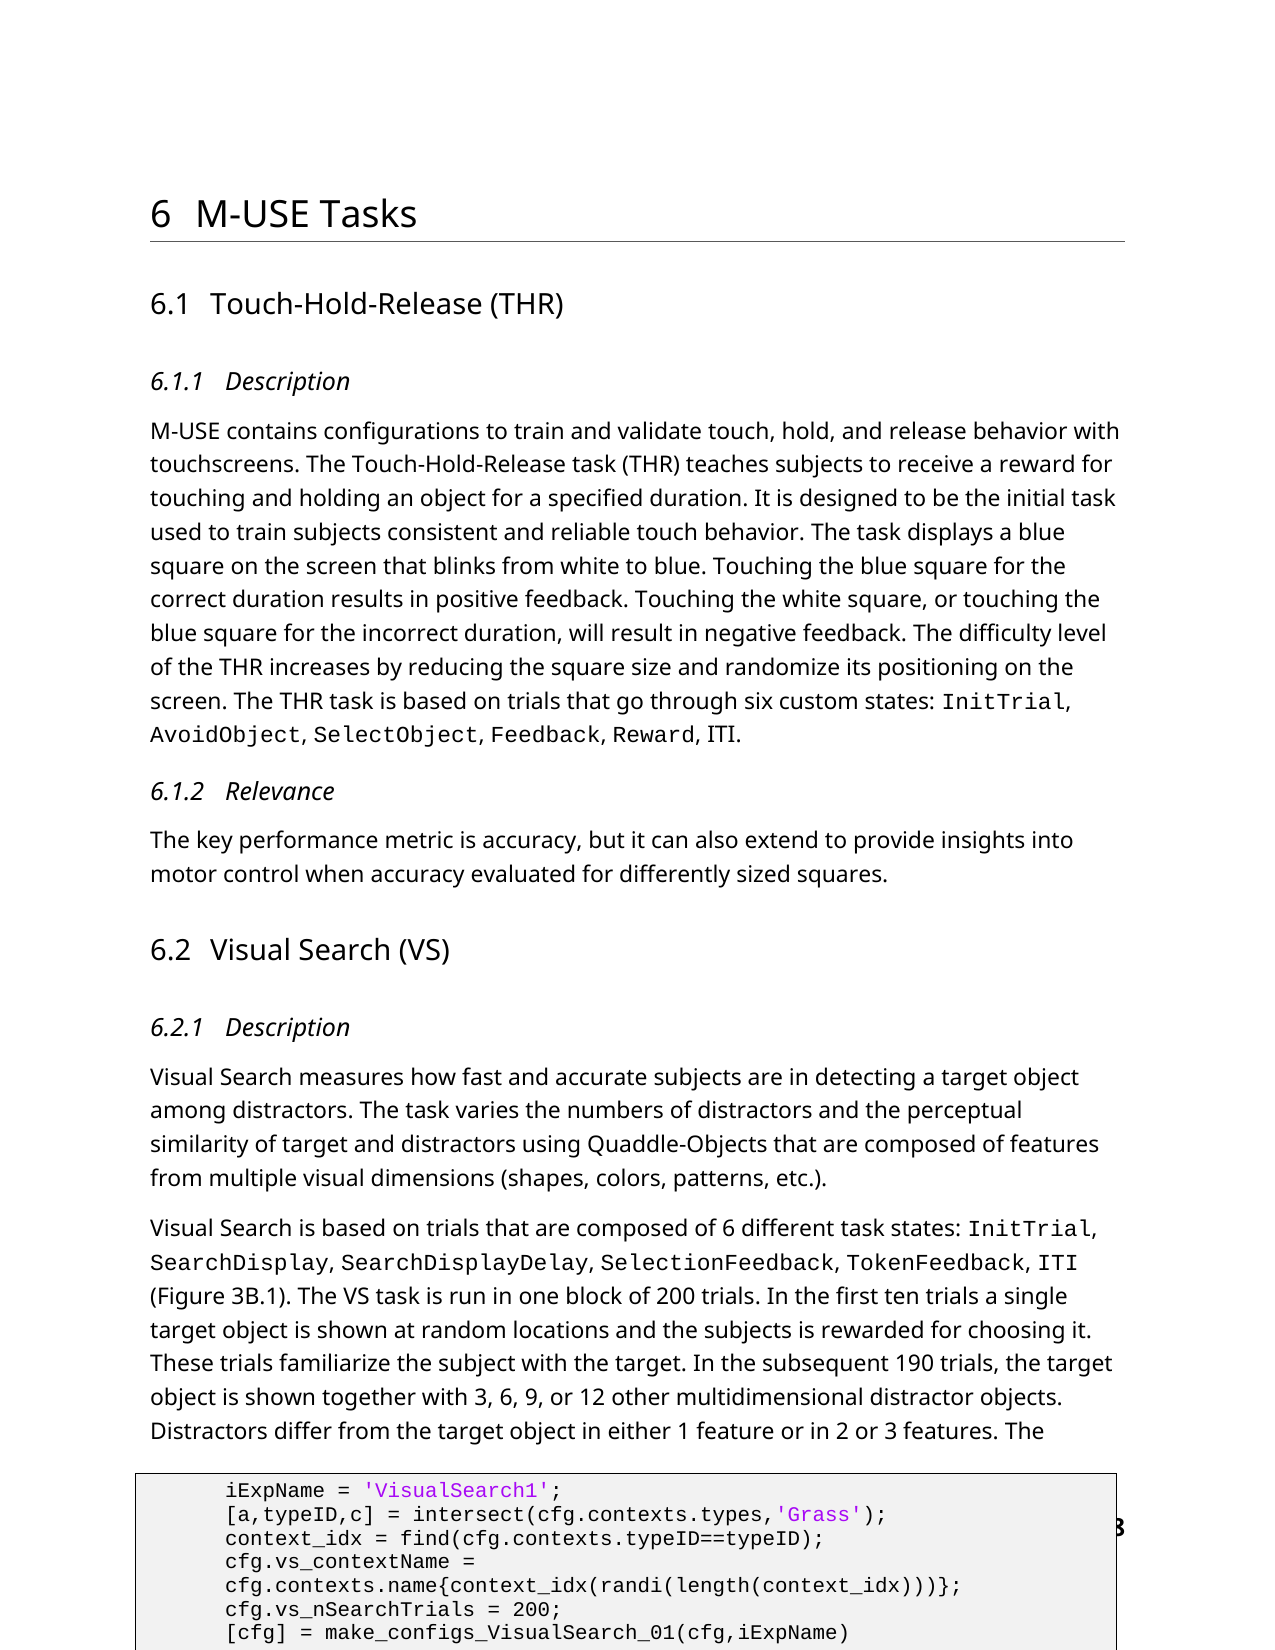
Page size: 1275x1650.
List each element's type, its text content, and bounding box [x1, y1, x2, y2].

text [150, 1212, 1125, 1446]
text M-USE contains configurations to train and validate touch, hold, and release behavior with touchscreens. The Touch-Hold-Release task (THR) teaches subjects to receive a reward for touching and holding an object for a specified duration. It is designed to be the initial task used to train subjects consistent and reliable touch behavior. The task displays a blue square on the screen that blinks from white to blue. Touching the blue square for the correct duration results in positive feedback. Touching the white square, or touching the blue square for the incorrect duration, will result in negative feedback. The difficulty level of the THR increases by reducing the square size and randomize its positioning on the screen. The THR task is based on trials that go through six custom states: InitTrial, AvoidObject, SelectObject, Feedback, Reward, ITI. [150, 414, 1125, 750]
subtitle M-USE Tasks [150, 187, 1125, 241]
subtitle Description [150, 363, 1125, 398]
subtitle Touch-Hold-Release (THR) [150, 283, 1125, 323]
text The key performance metric is accuracy, but it can also extend to provide insights into motor control when accuracy evaluated for differently sized squares. [150, 824, 1125, 889]
text Visual Search measures how fast and accurate subjects are in detecting a target object among distractors. The task varies the numbers of distractors and the perceptual similarity of target and distractors using Quaddle-Objects that are composed of features from multiple visual dimensions (shapes, colors, patterns, etc.). [150, 1061, 1125, 1193]
subtitle Visual Search (VS) [150, 929, 1125, 969]
subtitle Relevance [150, 773, 1125, 807]
subtitle Description [150, 1009, 1125, 1043]
